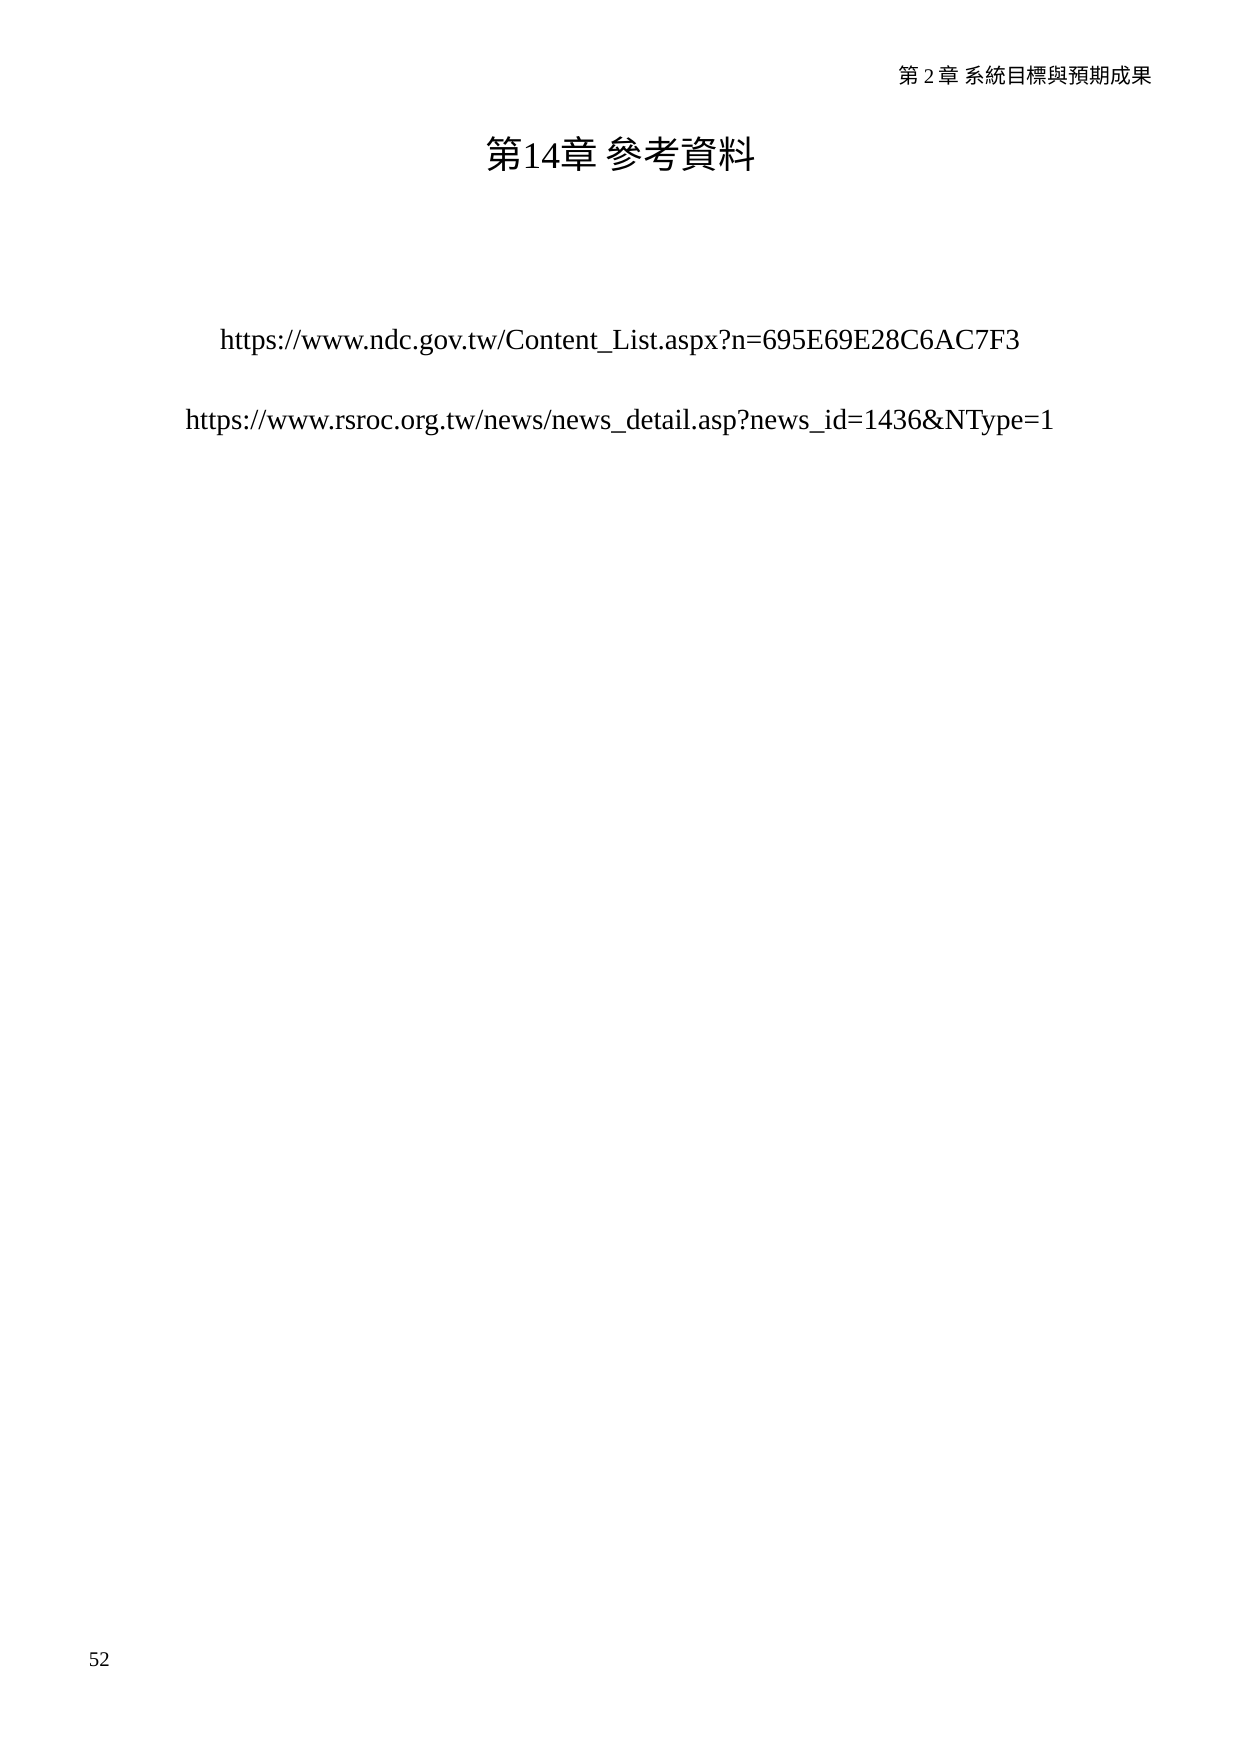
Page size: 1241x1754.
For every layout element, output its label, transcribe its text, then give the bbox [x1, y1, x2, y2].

text https://www.rsroc.org.tw/news/news_detail.asp?news_id=1436&NType=1 [89, 399, 1152, 438]
subtitle 參考資料 [89, 113, 1152, 192]
text https://www.ndc.gov.tw/Content_List.aspx?n=695E69E28C6AC7F3 [89, 319, 1152, 359]
